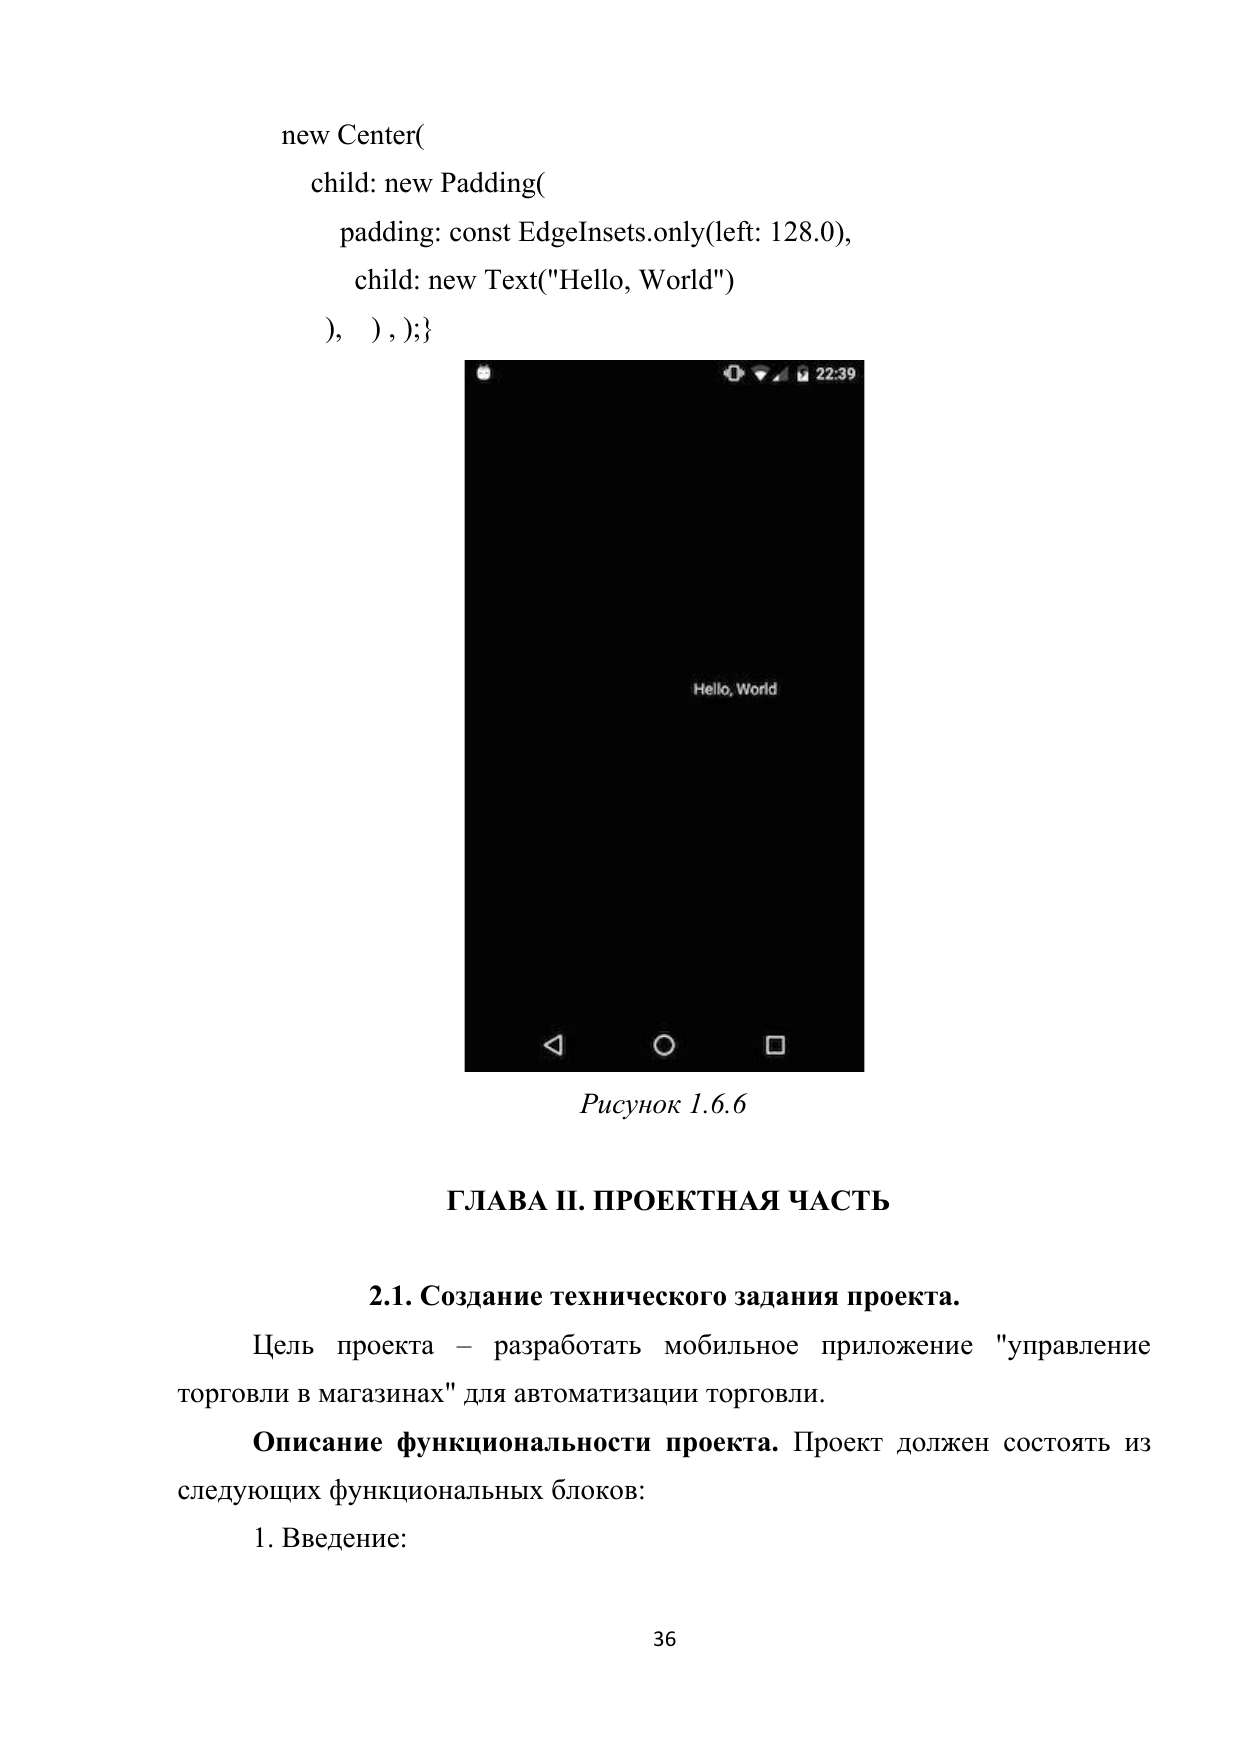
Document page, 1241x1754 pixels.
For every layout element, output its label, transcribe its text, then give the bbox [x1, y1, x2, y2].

text Рисунок 1.6.6 [177, 1087, 1152, 1120]
text Глава II. Проектная часть [177, 1184, 1152, 1217]
text child: new Padding( [177, 167, 1152, 199]
picture [464, 360, 865, 1072]
text 1. Введение: [177, 1522, 1152, 1554]
text ), ) , );} [177, 312, 1152, 344]
text 2.1. Создание технического задания проекта. [177, 1279, 1152, 1312]
text child: new Text("Hello, World") [177, 263, 1152, 296]
text Описание функциональности проекта. Проект должен состоять из следующих функциональных блоков: [177, 1425, 1152, 1506]
text padding: const EdgeInsets.only(left: 128.0), [177, 215, 1152, 247]
text Цель проекта – разработать мобильное приложение "управление торговли в магазинах" для автоматизации торговли. [177, 1328, 1152, 1409]
text new Center( [177, 118, 1152, 150]
